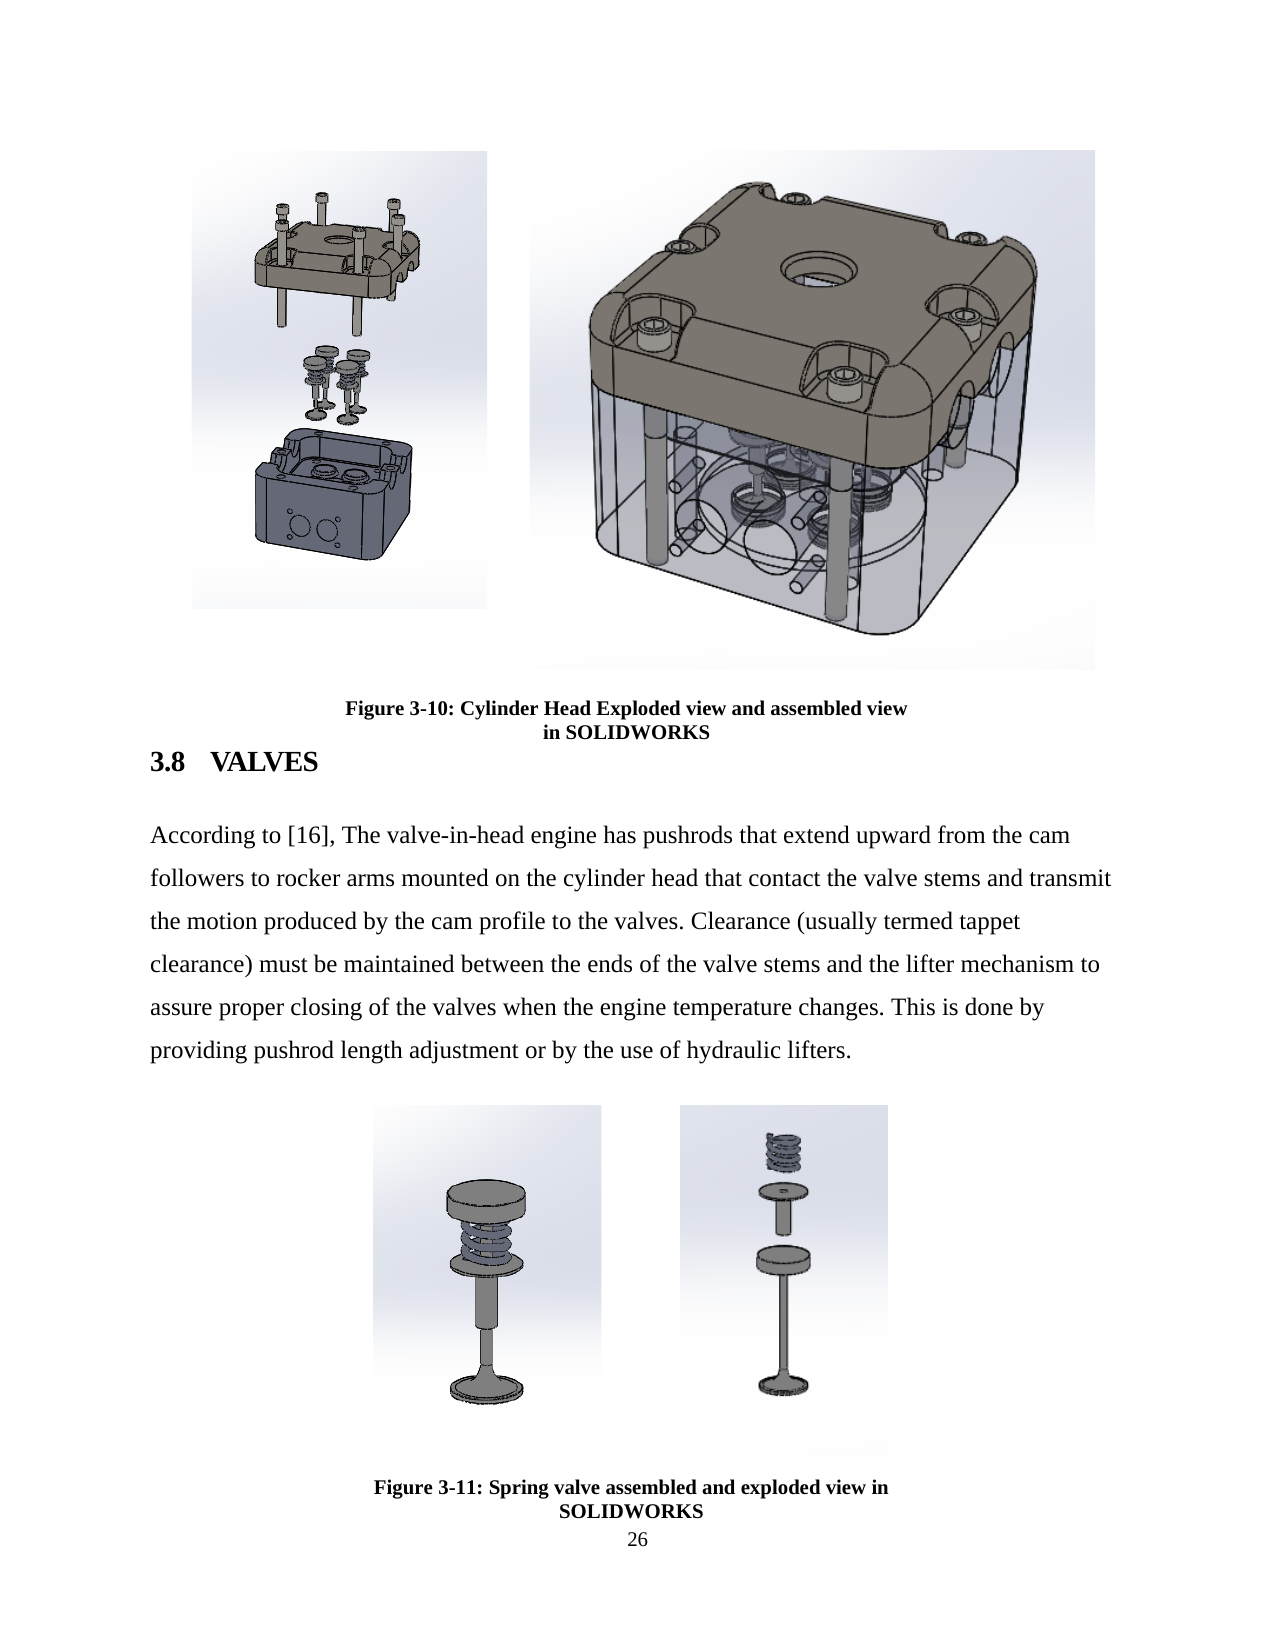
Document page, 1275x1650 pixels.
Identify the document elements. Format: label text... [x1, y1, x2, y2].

picture [680, 1105, 888, 1457]
picture [191, 151, 488, 609]
text According to [16], The valve-in-head engine has pushrods that extend upward from the cam followers to rocker arms mounted on the cylinder head that contact the valve stems and transmit the motion produced by the cam profile to the valves. Clearance (usually termed tappet clearance) must be maintained between the ends of the valve stems and the lifter mechanism to assure proper closing of the valves when the engine temperature changes. This is done by providing pushrod length adjustment or by the use of hydraulic lifters. [150, 820, 1125, 1064]
picture [529, 150, 1096, 670]
picture [373, 1105, 602, 1454]
